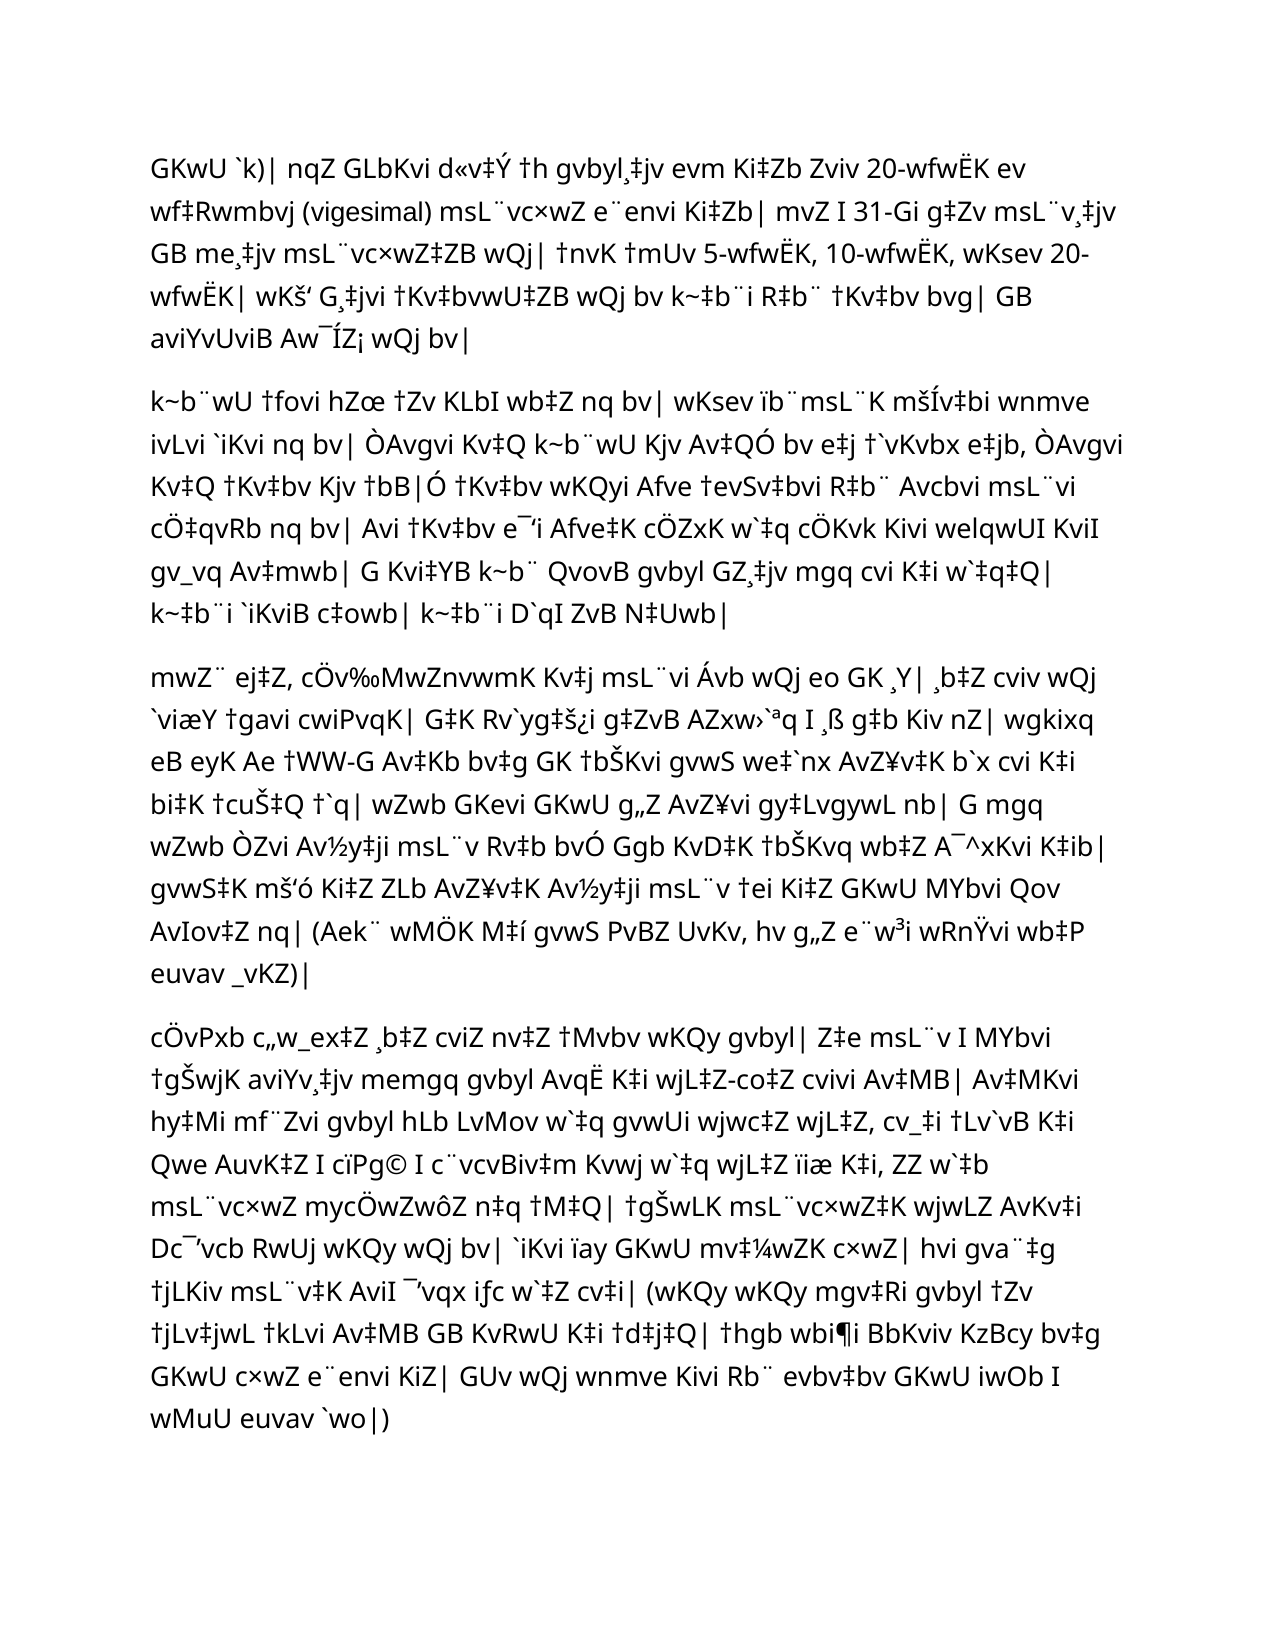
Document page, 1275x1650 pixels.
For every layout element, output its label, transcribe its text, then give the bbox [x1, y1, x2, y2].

text k~b¨wU †fovi hZœ †Zv KLbI wb‡Z nq bv| wKsev ïb¨msL¨K mšÍv‡bi wnmve ivLvi `iKvi nq bv| ÒAvgvi Kv‡Q k~b¨wU Kjv Av‡QÓ bv e‡j †`vKvbx e‡jb, ÒAvgvi Kv‡Q †Kv‡bv Kjv †bB|Ó †Kv‡bv wKQyi Afve †evSv‡bvi R‡b¨ Avcbvi msL¨vi cÖ‡qvRb nq bv| Avi †Kv‡bv e¯‘i Afve‡K cÖZxK w`‡q cÖKvk Kivi welqwUI KviI gv_vq Av‡mwb| G Kvi‡YB k~b¨ QvovB gvbyl GZ¸‡jv mgq cvi K‡i w`‡q‡Q| k~‡b¨i `iKviB c‡owb| k~‡b¨i D`qI ZvB N‡Uwb| [150, 383, 1125, 632]
text mwZ¨ ej‡Z, cÖv‰MwZnvwmK Kv‡j msL¨vi Ávb wQj eo GK ¸Y| ¸b‡Z cviv wQj `viæY †gavi cwiPvqK| G‡K Rv`yg‡š¿i g‡ZvB AZxw›`ªq I ¸ß g‡b Kiv nZ| wgkixq eB eyK Ae †WW-G Av‡Kb bv‡g GK †bŠKvi gvwS we‡`nx AvZ¥v‡K b`x cvi K‡i bi‡K †cuŠ‡Q †`q| wZwb GKevi GKwU g„Z AvZ¥vi gy‡LvgywL nb| G mgq wZwb ÒZvi Av½y‡ji msL¨v Rv‡b bvÓ Ggb KvD‡K †bŠKvq wb‡Z A¯^xKvi K‡ib| gvwS‡K mš‘ó Ki‡Z ZLb AvZ¥v‡K Av½y‡ji msL¨v †ei Ki‡Z GKwU MYbvi Qov AvIov‡Z nq| (Aek¨ wMÖK M‡í gvwS PvBZ UvKv, hv g„Z e¨w³i wRnŸvi wb‡P euvav _vKZ)| [150, 658, 1125, 992]
text cÖvPxb c„w_ex‡Z ¸b‡Z cviZ nv‡Z †Mvbv wKQy gvbyl| Z‡e msL¨v I MYbvi †gŠwjK aviYv¸‡jv memgq gvbyl AvqË K‡i wjL‡Z-co‡Z cvivi Av‡MB| Av‡MKvi hy‡Mi mf¨Zvi gvbyl hLb LvMov w`‡q gvwUi wjwc‡Z wjL‡Z, cv_‡i †Lv`vB K‡i Qwe AuvK‡Z I cïPg© I c¨vcvBiv‡m Kvwj w`‡q wjL‡Z ïiæ K‡i, ZZ w`‡b msL¨vc×wZ mycÖwZwôZ n‡q †M‡Q| †gŠwLK msL¨vc×wZ‡K wjwLZ AvKv‡i Dc¯’vcb RwUj wKQy wQj bv| `iKvi ïay GKwU mv‡¼wZK c×wZ| hvi gva¨‡g †jLKiv msL¨v‡K AviI ¯’vqx iƒc w`‡Z cv‡i| (wKQy wKQy mgv‡Ri gvbyl †Zv †jLv‡jwL †kLvi Av‡MB GB KvRwU K‡i †d‡j‡Q| †hgb wbi¶i BbKviv KzBcy bv‡g GKwU c×wZ e¨envi KiZ| GUv wQj wnmve Kivi Rb¨ evbv‡bv GKwU iwOb I wMuU euvav `wo|) [150, 1018, 1125, 1436]
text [150, 150, 1125, 356]
